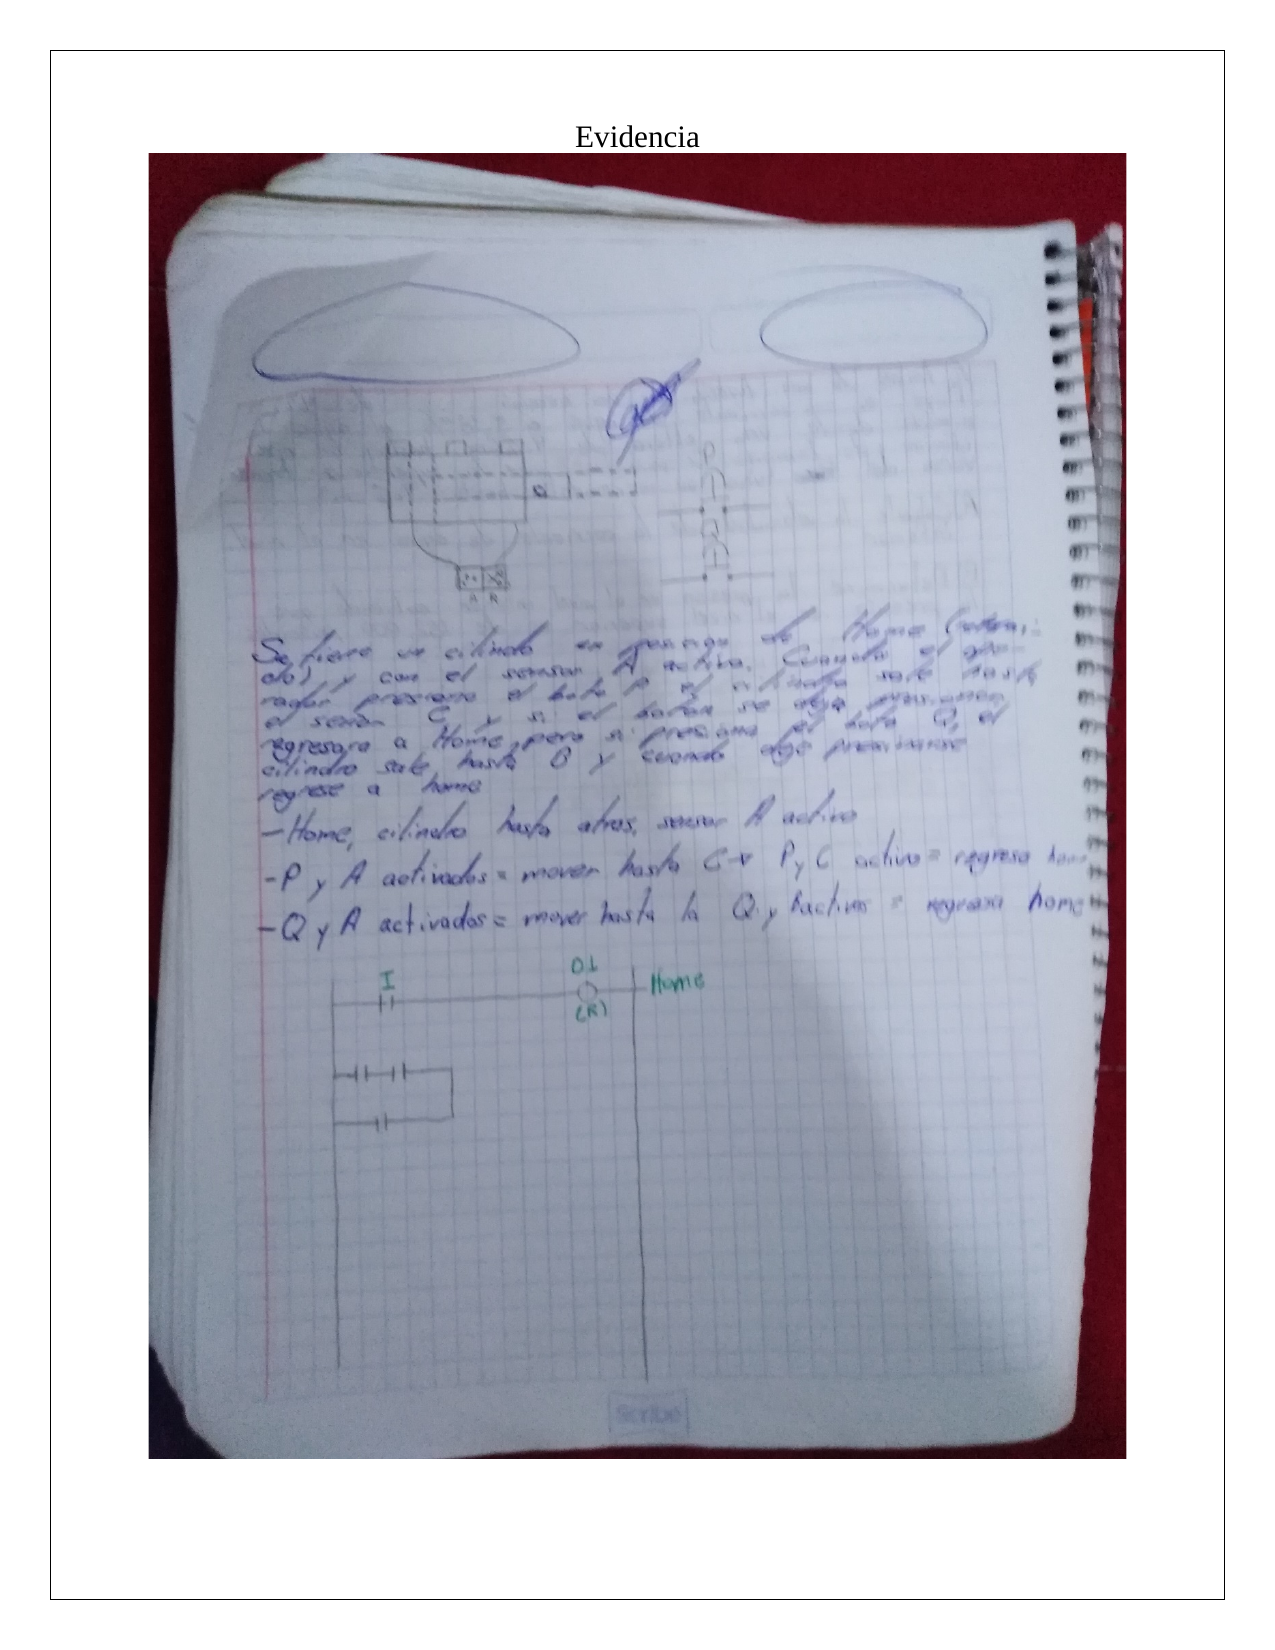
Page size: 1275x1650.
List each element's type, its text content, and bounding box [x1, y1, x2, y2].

picture [148, 153, 1127, 1459]
text Evidencia [118, 118, 1157, 154]
